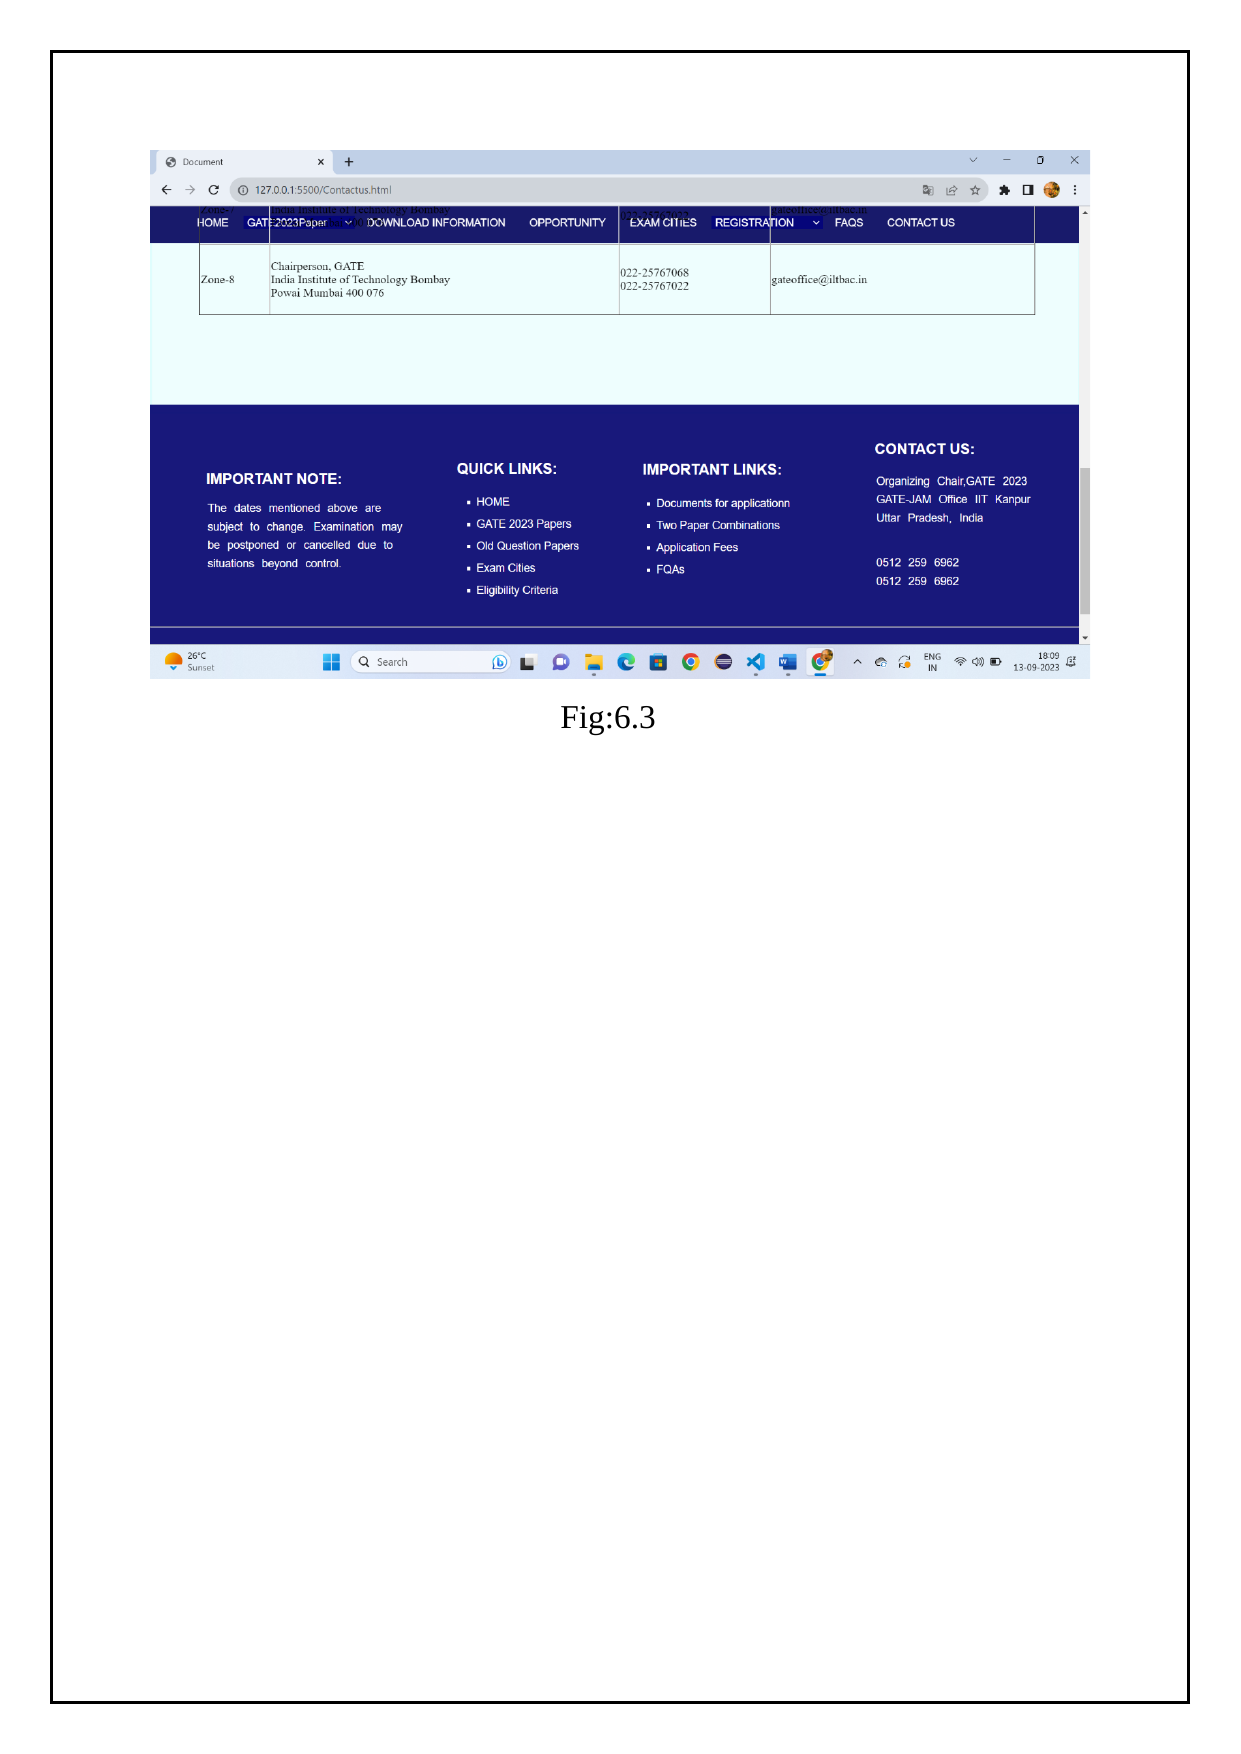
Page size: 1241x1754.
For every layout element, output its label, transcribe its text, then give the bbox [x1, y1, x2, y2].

picture [150, 150, 1091, 679]
text Fig:6.3 [150, 698, 1090, 736]
